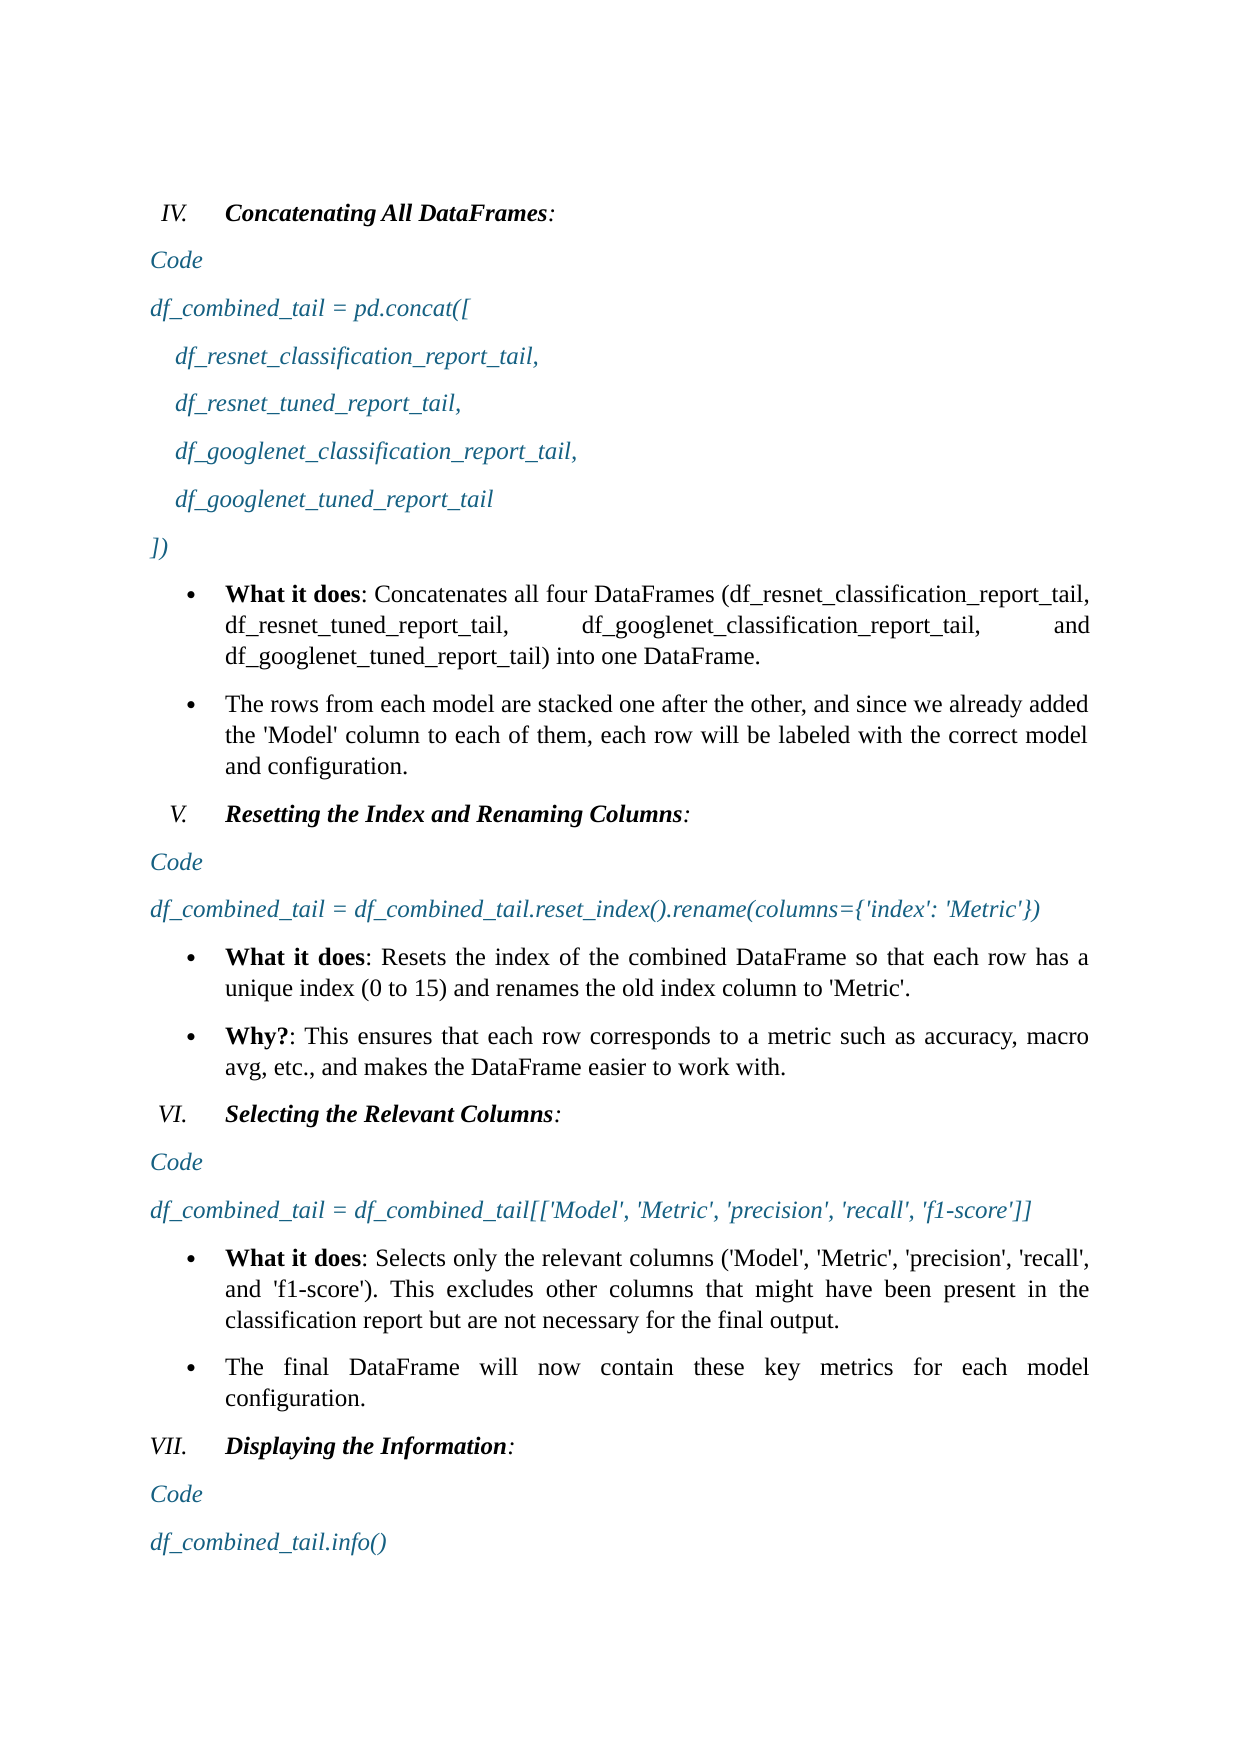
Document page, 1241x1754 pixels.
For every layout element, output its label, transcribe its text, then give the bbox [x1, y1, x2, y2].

text Code [150, 847, 1090, 875]
text df_combined_tail.info() [150, 1527, 1090, 1555]
text df_googlenet_classification_report_tail, [150, 436, 1090, 465]
text df_combined_tail = df_combined_tail[['Model', 'Metric', 'precision', 'recall', 'f1-score']] [150, 1195, 1090, 1224]
text df_combined_tail = df_combined_tail.reset_index().rename(columns={'index': 'Metric'}) [150, 894, 1090, 923]
list The rows from each model are stacked one after the other, and since we already added the 'Model' column to each of them, each row will be labeled with the correct model and configuration. [187, 689, 1090, 780]
list What it does: Selects only the relevant columns ('Model', 'Metric', 'precision', 'recall', and 'f1-score'). This excludes other columns that might have been present in the classification report but are not necessary for the final output. [187, 1243, 1090, 1333]
list Selecting the Relevant Columns: [187, 1099, 1090, 1128]
list Resetting the Index and Renaming Columns: [187, 799, 1090, 828]
list Why?: This ensures that each row corresponds to a metric such as accuracy, macro avg, etc., and makes the DataFrame easier to work with. [187, 1021, 1090, 1081]
text ]) [150, 532, 1090, 560]
text Code [150, 1479, 1090, 1508]
list What it does: Resets the index of the combined DataFrame so that each row has a unique index (0 to 15) and renames the old index column to 'Metric'. [187, 942, 1090, 1002]
list Displaying the Information: [187, 1431, 1090, 1460]
text Code [150, 1147, 1090, 1176]
text df_combined_tail = pd.concat([ [150, 293, 1090, 322]
text Code [150, 245, 1090, 274]
list Concatenating All DataFrames: [187, 198, 1090, 226]
text df_resnet_classification_report_tail, [150, 341, 1090, 369]
text df_resnet_tuned_report_tail, [150, 388, 1090, 417]
text df_googlenet_tuned_report_tail [150, 484, 1090, 513]
list The final DataFrame will now contain these key metrics for each model configuration. [187, 1352, 1090, 1412]
list What it does: Concatenates all four DataFrames (df_resnet_classification_report_tail, df_resnet_tuned_report_tail, df_googlenet_classification_report_tail, and df_googlenet_tuned_report_tail) into one DataFrame. [187, 579, 1090, 670]
